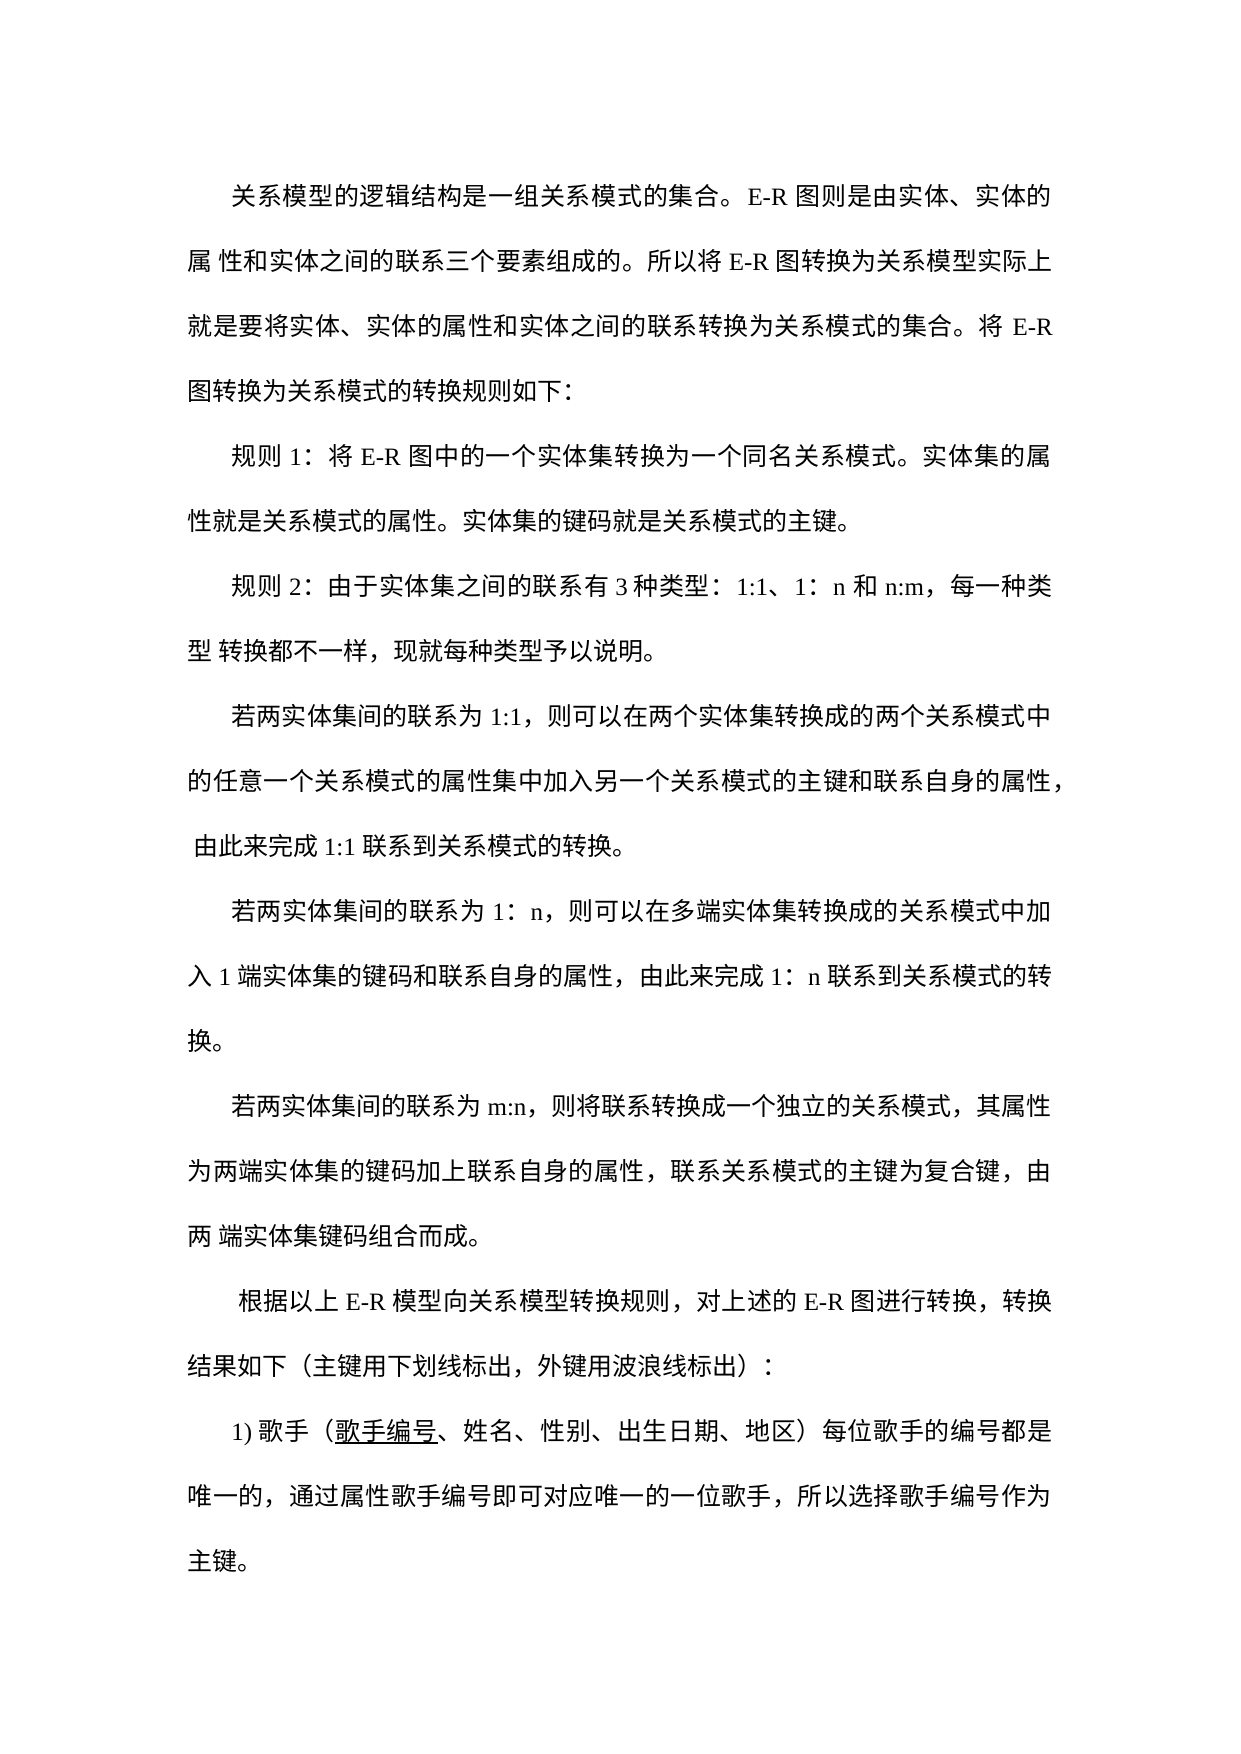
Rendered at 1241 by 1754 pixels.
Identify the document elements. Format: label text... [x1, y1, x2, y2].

text 规则 2：由于实体集之间的联系有3种类型：1:1、1：n 和 n:m，每一种类型 转换都不一样，现就每种类型予以说明。 [187, 552, 1053, 682]
text 根据以上 E-R 模型向关系模型转换规则，对上述的 E-R 图进行转换，转换结果如下（主键用下划线标出，外键用波浪线标出）： [187, 1267, 1053, 1397]
list 歌手（歌手编号、姓名、性别、出生日期、地区）每位歌手的编号都是唯一的，通过属性歌手编号即可对应唯一的一位歌手，所以选择歌手编号作为主键。 [187, 1397, 1053, 1592]
text 若两实体集间的联系为 1：n，则可以在多端实体集转换成的关系模式中加入 1 端实体集的键码和联系自身的属性，由此来完成 1：n 联系到关系模式的转换。 [187, 877, 1053, 1072]
text 若两实体集间的联系为 1:1，则可以在两个实体集转换成的两个关系模式中 的任意一个关系模式的属性集中加入另一个关系模式的主键和联系自身的属性， 由此来完成 1:1 联系到关系模式的转换。 [187, 682, 1053, 877]
text 关系模型的逻辑结构是一组关系模式的集合。E-R 图则是由实体、实体的属 性和实体之间的联系三个要素组成的。所以将 E-R 图转换为关系模型实际上就是要将实体、实体的属性和实体之间的联系转换为关系模式的集合。将 E‐R 图转换为关系模式的转换规则如下： [187, 162, 1053, 422]
text 若两实体集间的联系为 m:n，则将联系转换成一个独立的关系模式，其属性 为两端实体集的键码加上联系自身的属性，联系关系模式的主键为复合键，由两 端实体集键码组合而成。 [187, 1072, 1053, 1267]
text 规则 1：将 E‐R 图中的一个实体集转换为一个同名关系模式。实体集的属 性就是关系模式的属性。实体集的键码就是关系模式的主键。 [187, 422, 1053, 552]
